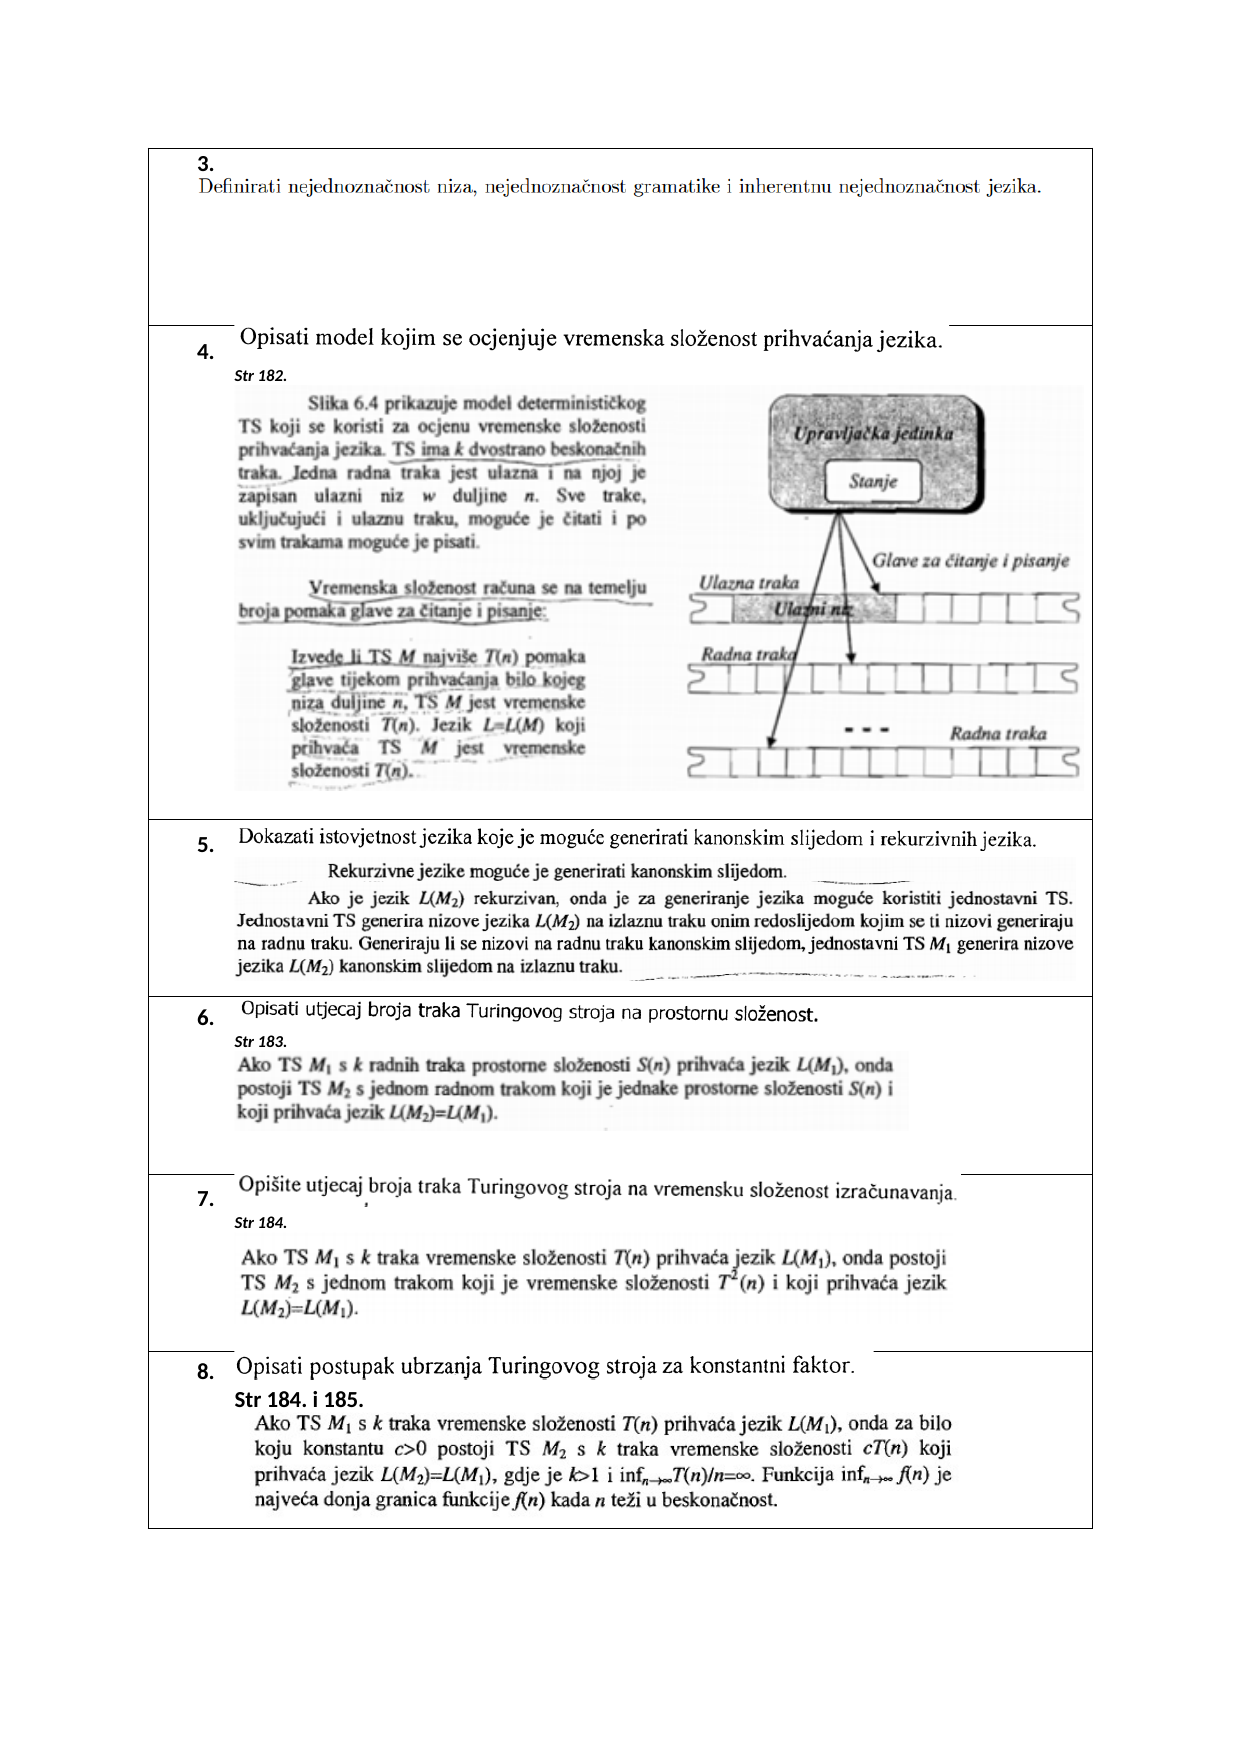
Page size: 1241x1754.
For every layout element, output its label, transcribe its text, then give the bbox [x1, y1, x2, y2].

table_cell Str 184. [149, 1175, 1092, 1351]
picture [234, 1051, 909, 1131]
table_cell Str 184. i 185. [149, 1352, 1092, 1528]
picture [234, 1351, 874, 1380]
picture [249, 1412, 977, 1525]
picture [234, 997, 826, 1026]
picture [234, 820, 1045, 853]
picture [234, 1232, 954, 1324]
picture [196, 176, 1049, 201]
table_cell Str 182. [149, 326, 1092, 819]
table_cell [149, 820, 1092, 996]
table_cell [149, 149, 1092, 325]
picture [234, 325, 950, 360]
picture [234, 385, 1085, 791]
table_cell Str 183. [149, 997, 1092, 1173]
picture [234, 1174, 961, 1207]
picture [234, 857, 1076, 981]
